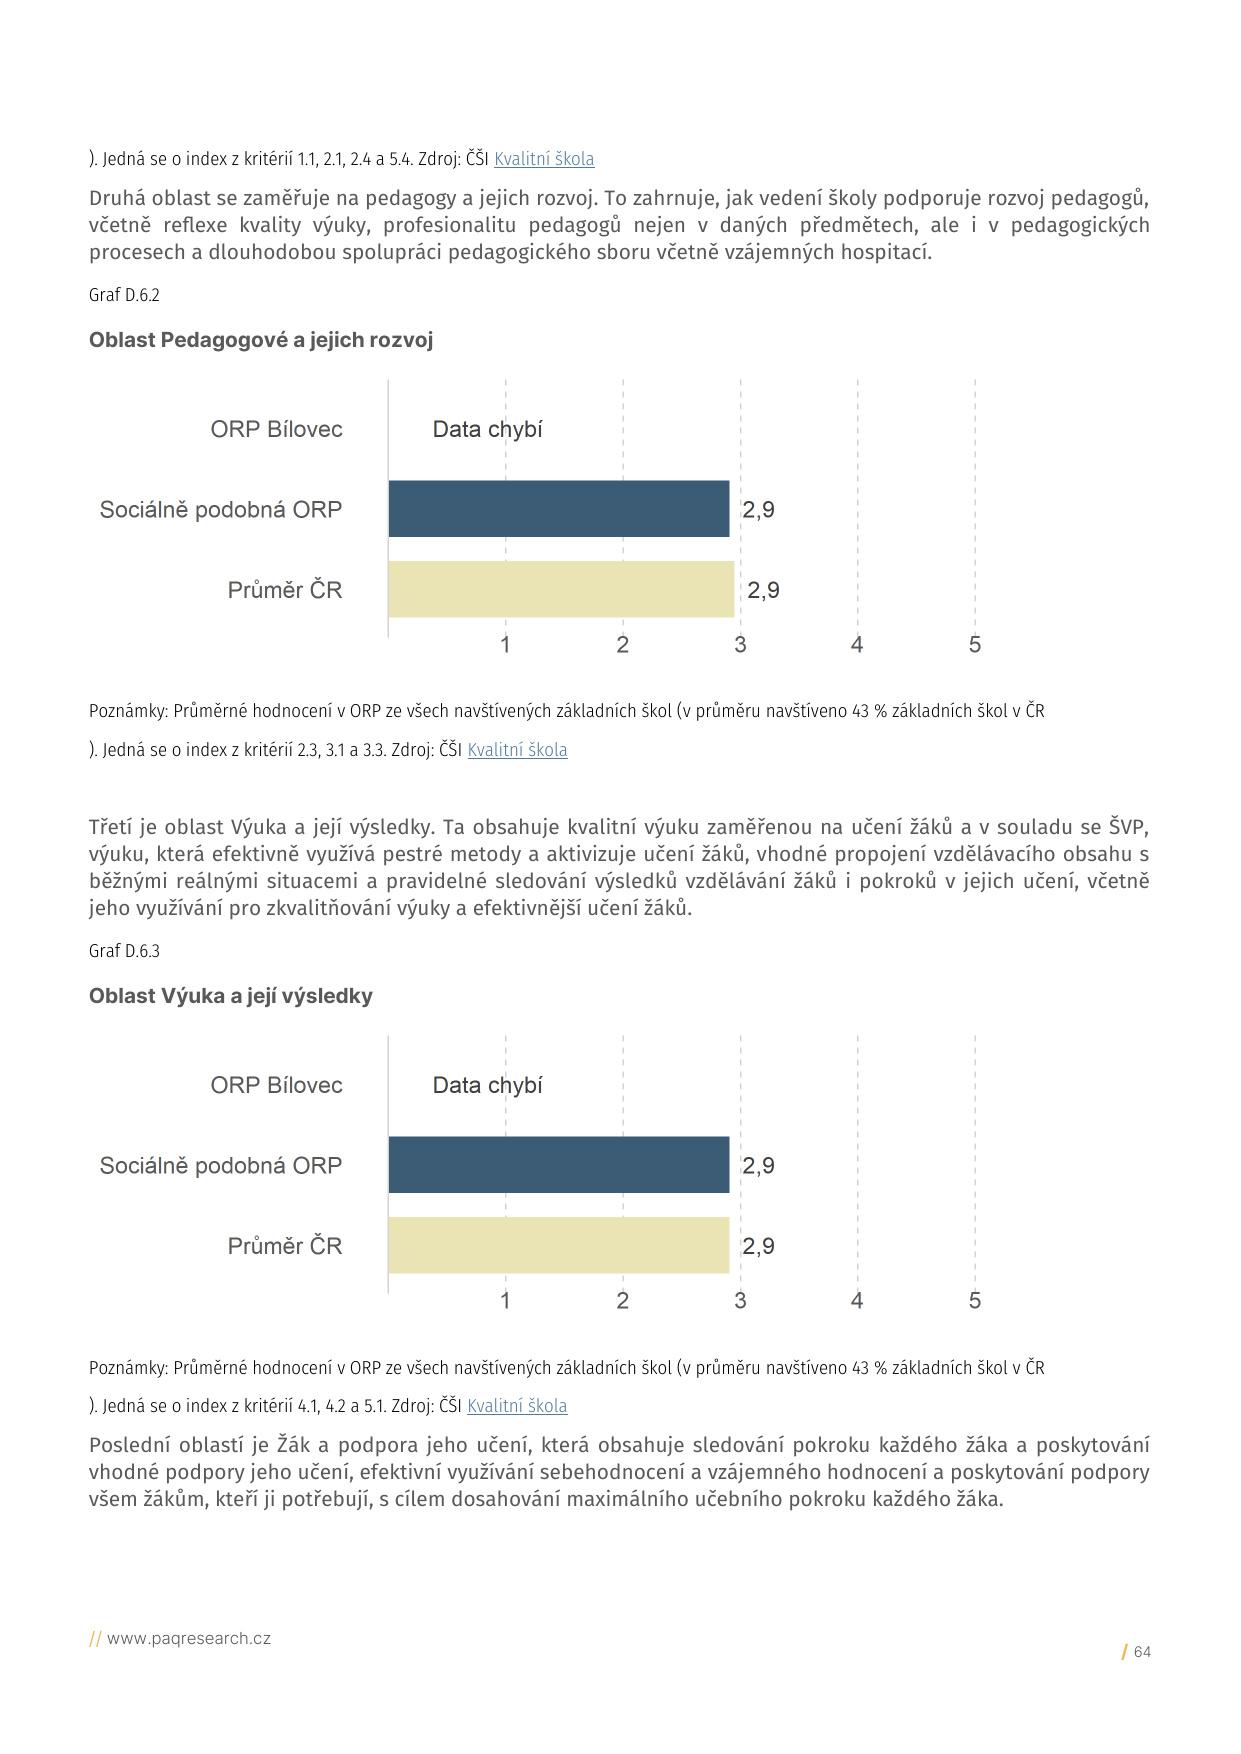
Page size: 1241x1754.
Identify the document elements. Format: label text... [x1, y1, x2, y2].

text Oblast Výuka a její výsledky [89, 978, 1152, 1008]
text Druhá oblast se zaměřuje na pedagogy a jejich rozvoj. To zahrnuje, jak vedení školy podporuje rozvoj pedagogů, včetně reflexe kvality výuky, profesionalitu pedagogů nejen v daných předmětech, ale i v pedagogických procesech a dlouhodobou spolupráci pedagogického sboru včetně vzájemných hospitací. [89, 186, 1152, 265]
picture [88, 1008, 1139, 1340]
text Poznámky: Průměrné hodnocení v ORP ze všech navštívených základních škol (v průměru navštíveno 43 % základních škol v ČR [89, 700, 1152, 723]
text Graf D.6.3 [89, 940, 1152, 962]
text ). Jedná se o index z kritérií 2.3, 3.1 a 3.3. Zdroj: ČŠI Kvalitní škola [89, 739, 1152, 761]
text Třetí je oblast Výuka a její výsledky. Ta obsahuje kvalitní výuku zaměřenou na učení žáků a v souladu se ŠVP, výuku, která efektivně využívá pestré metody a aktivizuje učení žáků, vhodné propojení vzdělávacího obsahu s běžnými reálnými situacemi a pravidelné sledování výsledků vzdělávání žáků i pokroků v jejich učení, včetně jeho využívání pro zkvalitňování výuky a efektivnější učení žáků. [89, 815, 1152, 921]
text ). Jedná se o index z kritérií 1.1, 2.1, 2.4 a 5.4. Zdroj: ČŠI Kvalitní škola [89, 148, 1152, 170]
text Poznámky: Průměrné hodnocení v ORP ze všech navštívených základních škol (v průměru navštíveno 43 % základních škol v ČR [89, 1357, 1152, 1379]
text Poslední oblastí je Žák a podpora jeho učení, která obsahuje sledování pokroku každého žáka a poskytování vhodné podpory jeho učení, efektivní využívání sebehodnocení a vzájemného hodnocení a poskytování podpory všem žákům, kteří ji potřebují, s cílem dosahování maximálního učebního pokroku každého žáka. [89, 1433, 1152, 1512]
text Graf D.6.2 [89, 284, 1152, 306]
picture [88, 352, 1139, 684]
text Oblast Pedagogové a jejich rozvoj [89, 322, 1152, 352]
text ). Jedná se o index z kritérií 4.1, 4.2 a 5.1. Zdroj: ČŠI Kvalitní škola [89, 1395, 1152, 1417]
